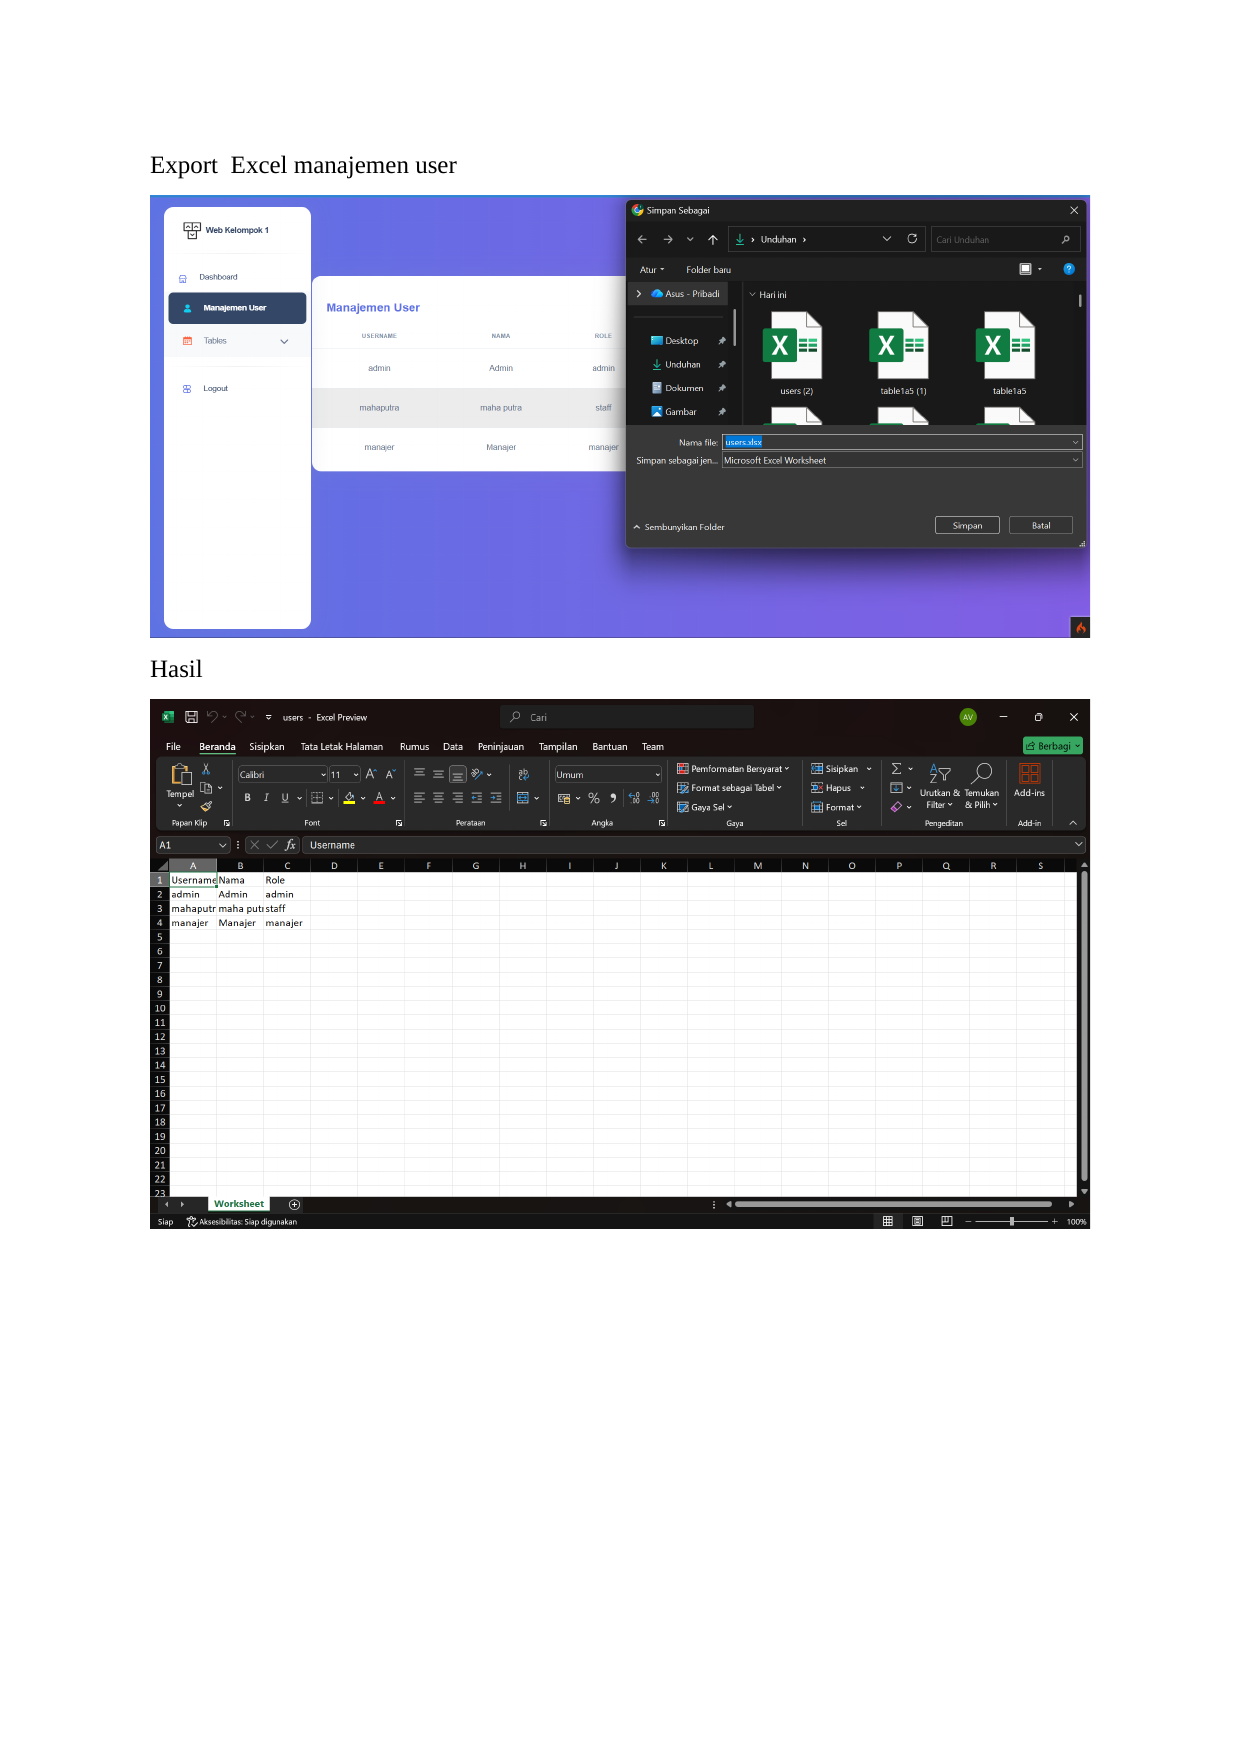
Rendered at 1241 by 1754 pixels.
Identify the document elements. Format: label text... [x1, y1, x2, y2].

text Hasil [150, 654, 1090, 683]
picture [150, 195, 1091, 638]
picture [150, 699, 1091, 1229]
text Export Excel manajemen user [150, 150, 1090, 179]
